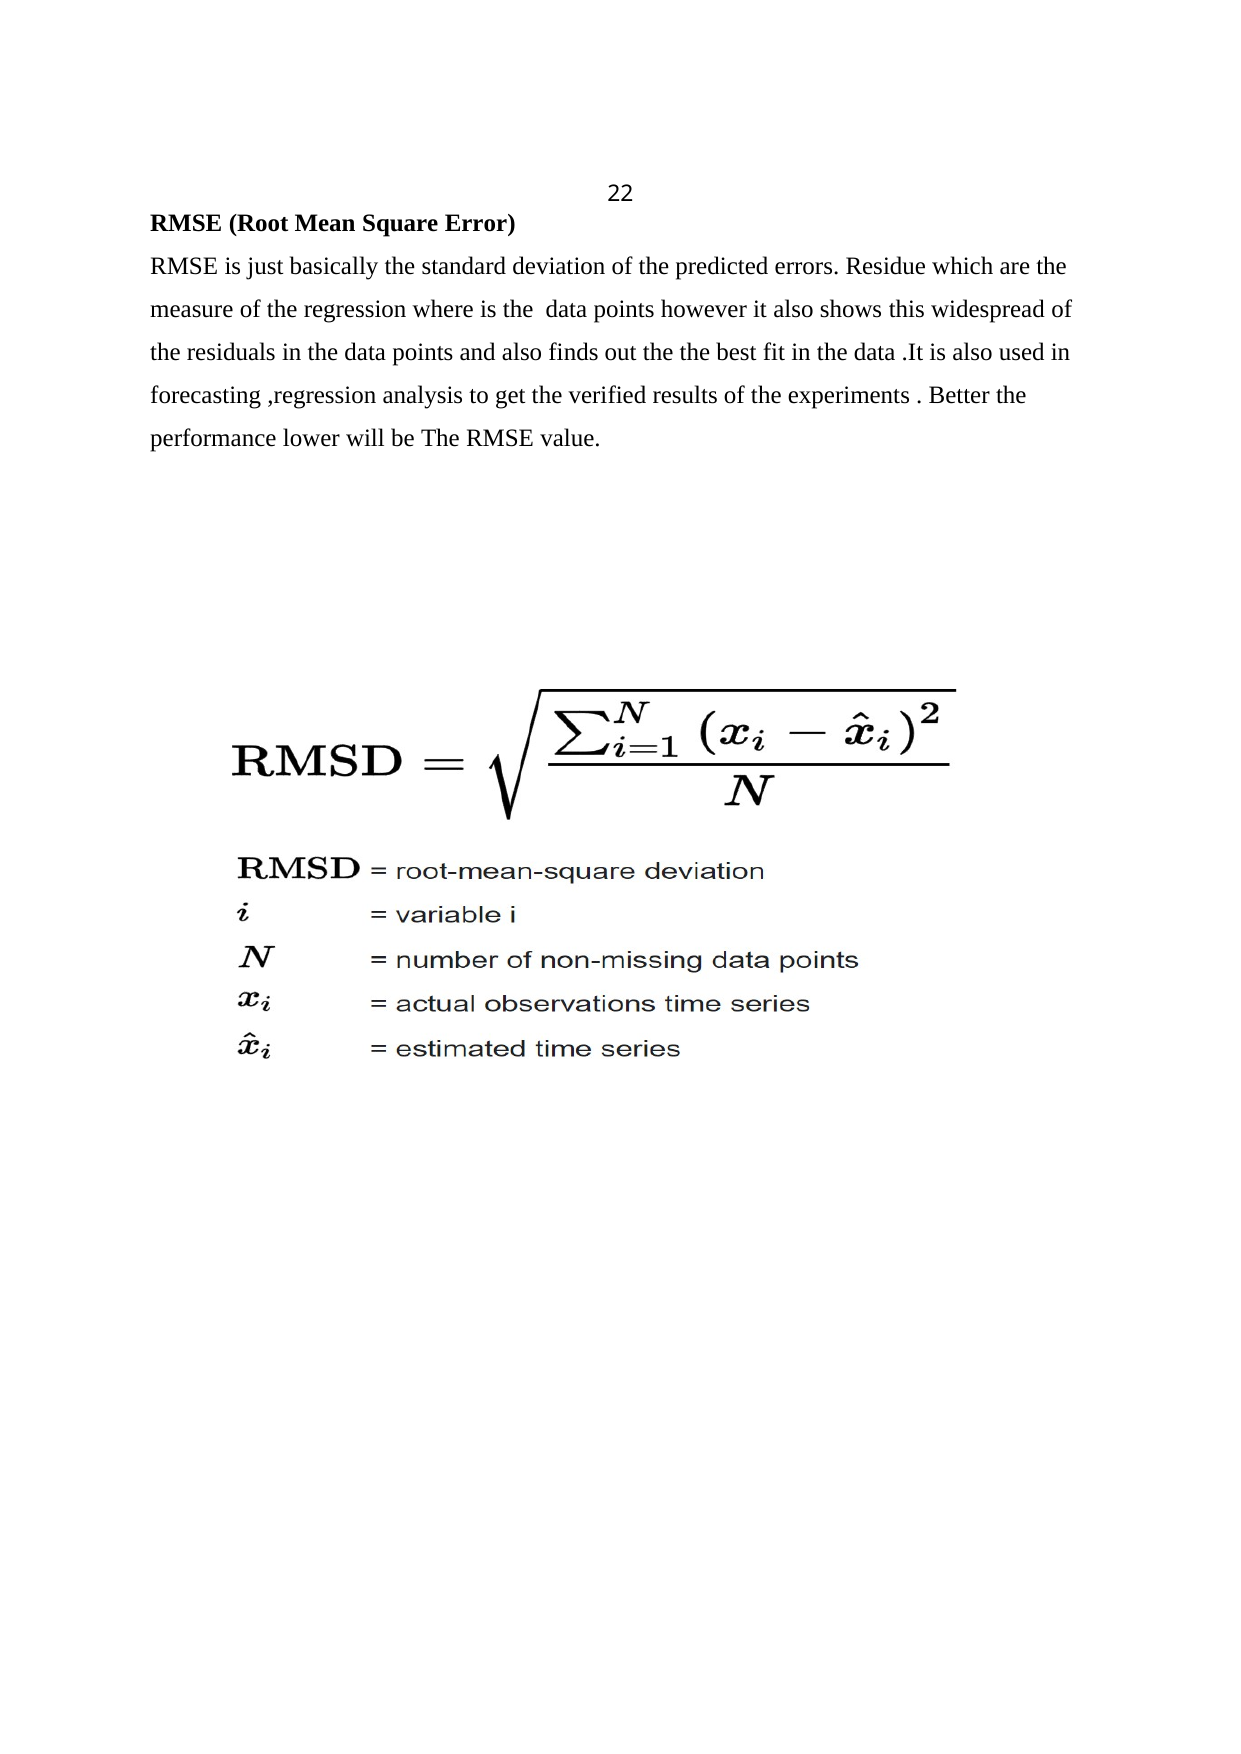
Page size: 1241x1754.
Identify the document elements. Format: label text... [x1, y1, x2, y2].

picture [232, 688, 957, 1059]
text 22 [75, 177, 1165, 208]
text RMSE is just basically the standard deviation of the predicted errors. Residue which are the measure of the regression where is the data points however it also shows this widespread of the residuals in the data points and also finds out the the best fit in the data .It is also used in forecasting ,regression analysis to get the verified results of the experiments . Better the performance lower will be The RMSE value. [150, 251, 1072, 452]
subtitle RMSE (Root Mean Square Error) [150, 208, 1180, 237]
